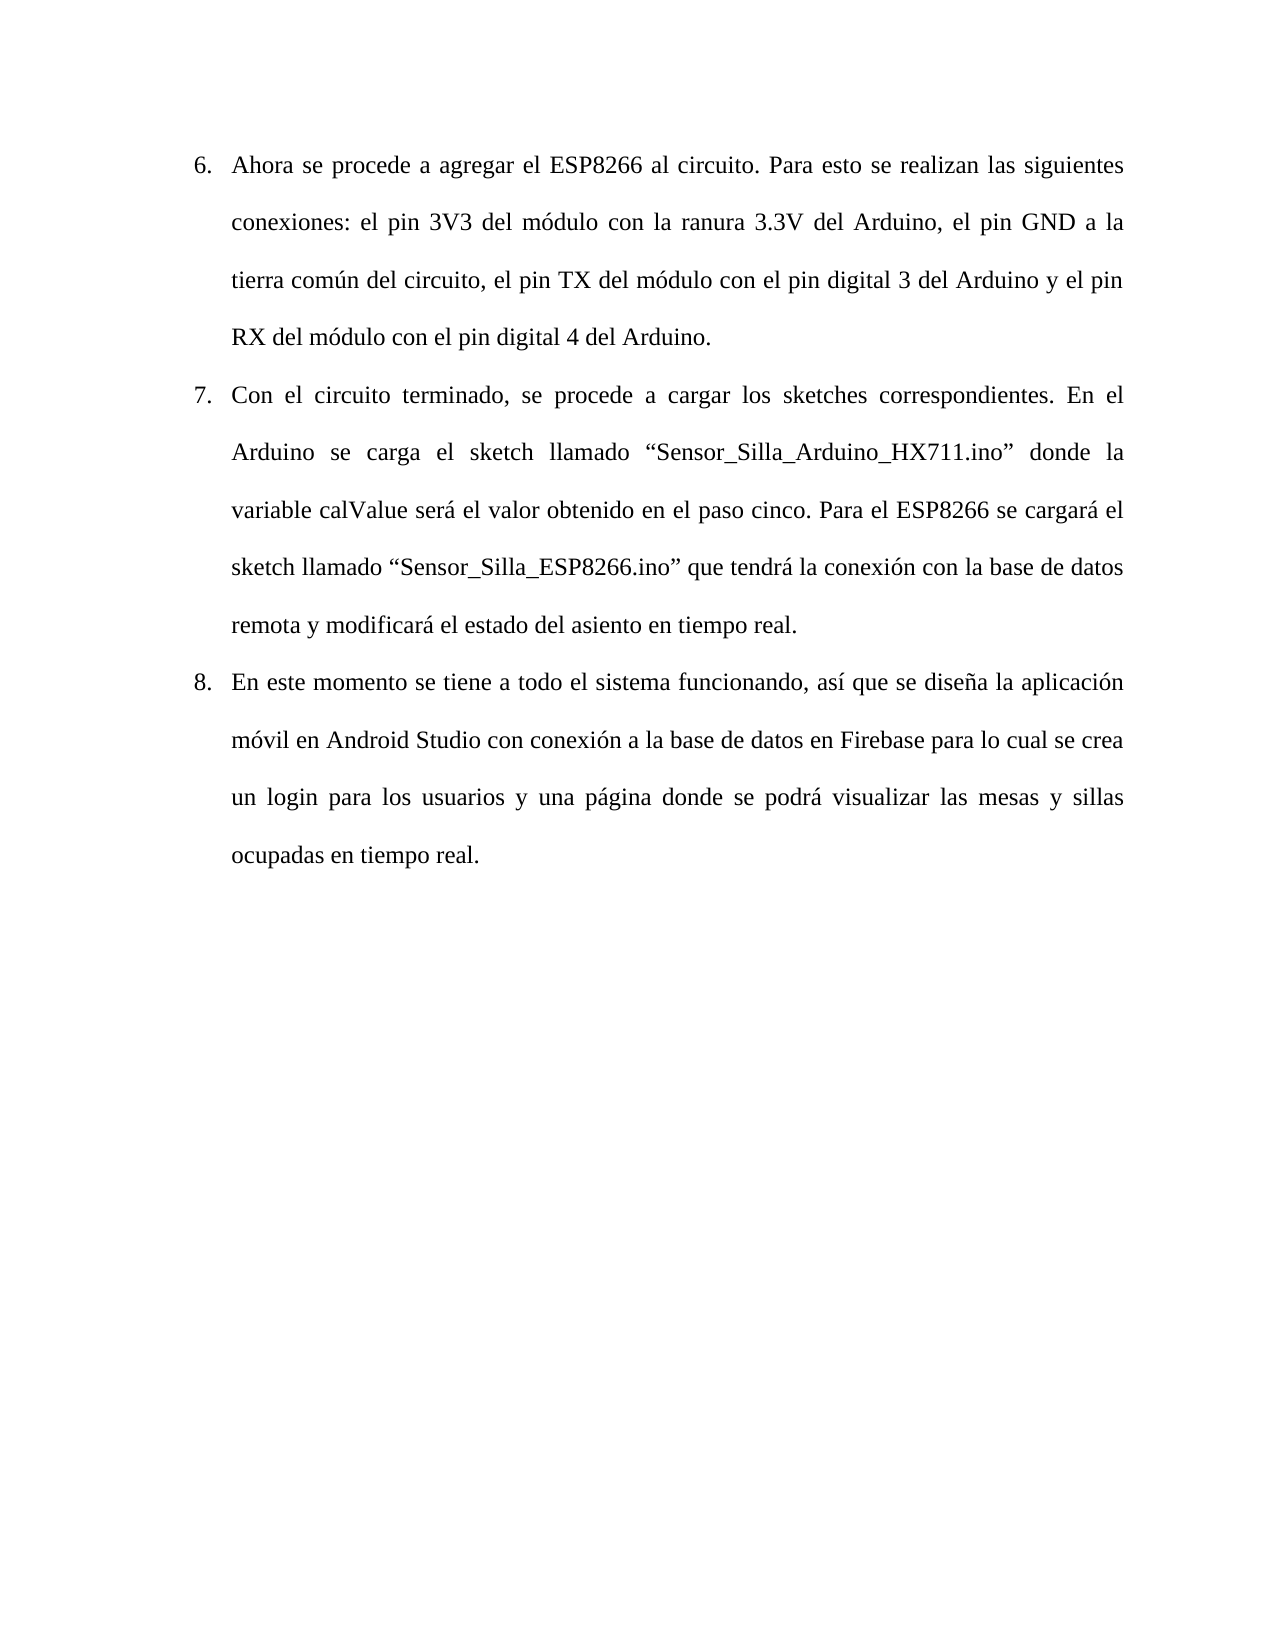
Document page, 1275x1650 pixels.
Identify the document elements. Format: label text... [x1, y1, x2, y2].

subtitle Con el circuito terminado, se procede a cargar los sketches correspondientes. En el Arduino se carga el sketch llamado “Sensor_Silla_Arduino_HX711.ino” donde la variable calValue será el valor obtenido en el paso cinco. Para el ESP8266 se cargará el sketch llamado “Sensor_Silla_ESP8266.ino” que tendrá la conexión con la base de datos remota y modificará el estado del asiento en tiempo real. [194, 380, 1125, 639]
subtitle En este momento se tiene a todo el sistema funcionando, así que se diseña la aplicación móvil en Android Studio con conexión a la base de datos en Firebase para lo cual se crea un login para los usuarios y una página donde se podrá visualizar las mesas y sillas ocupadas en tiempo real. [194, 667, 1125, 869]
subtitle Ahora se procede a agregar el ESP8266 al circuito. Para esto se realizan las siguientes conexiones: el pin 3V3 del módulo con la ranura 3.3V del Arduino, el pin GND a la tierra común del circuito, el pin TX del módulo con el pin digital 3 del Arduino y el pin RX del módulo con el pin digital 4 del Arduino. [194, 150, 1125, 351]
